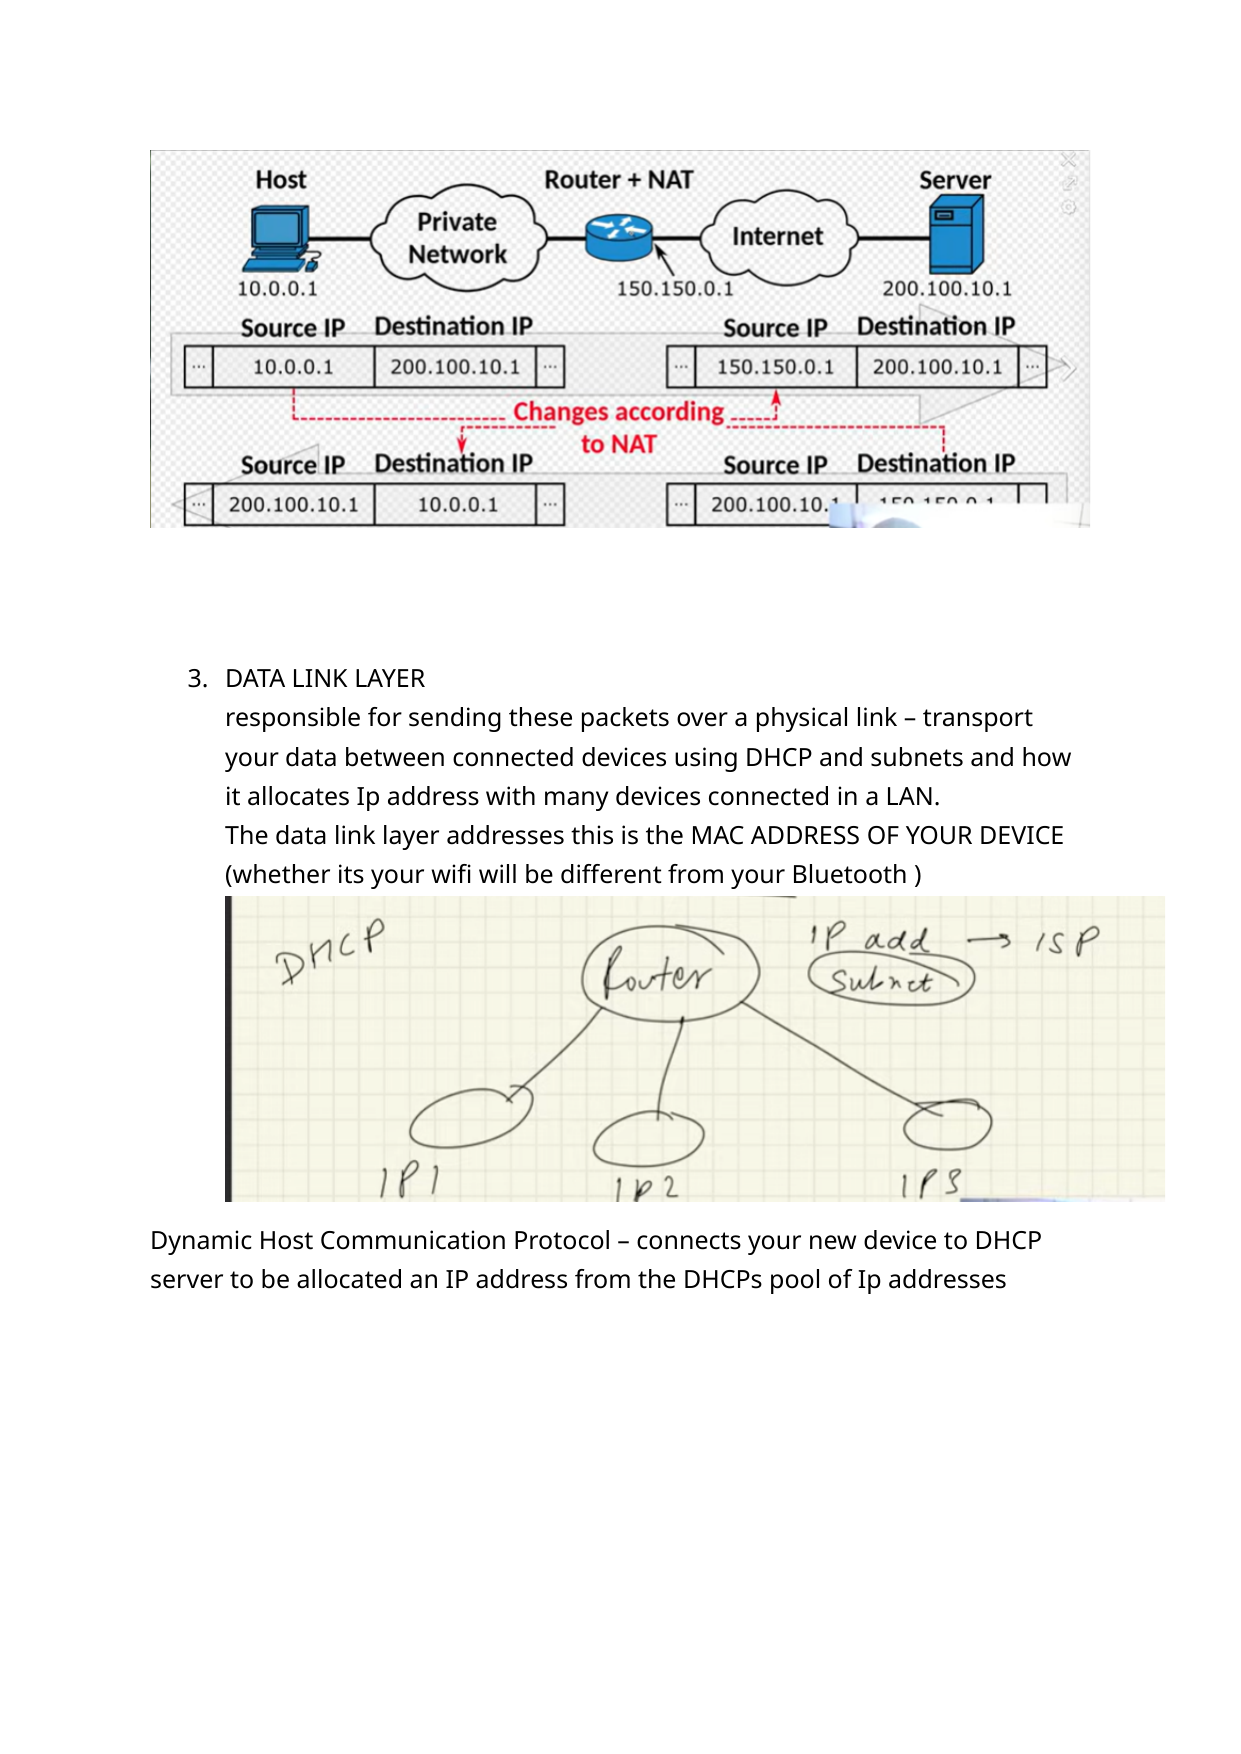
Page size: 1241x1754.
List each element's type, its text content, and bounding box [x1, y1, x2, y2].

picture [225, 896, 1166, 1202]
list DATA LINK LAYER [187, 661, 1090, 695]
list responsible for sending these packets over a physical link – transport your data between connected devices using DHCP and subnets and how it allocates Ip address with many devices connected in a LAN. [225, 700, 1090, 812]
text Dynamic Host Communication Protocol – connects your new device to DHCP server to be allocated an IP address from the DHCPs pool of Ip addresses [150, 1223, 1090, 1296]
picture [150, 150, 1091, 528]
list The data link layer addresses this is the MAC ADDRESS OF YOUR DEVICE (whether its your wifi will be different from your Bluetooth ) [225, 818, 1090, 891]
